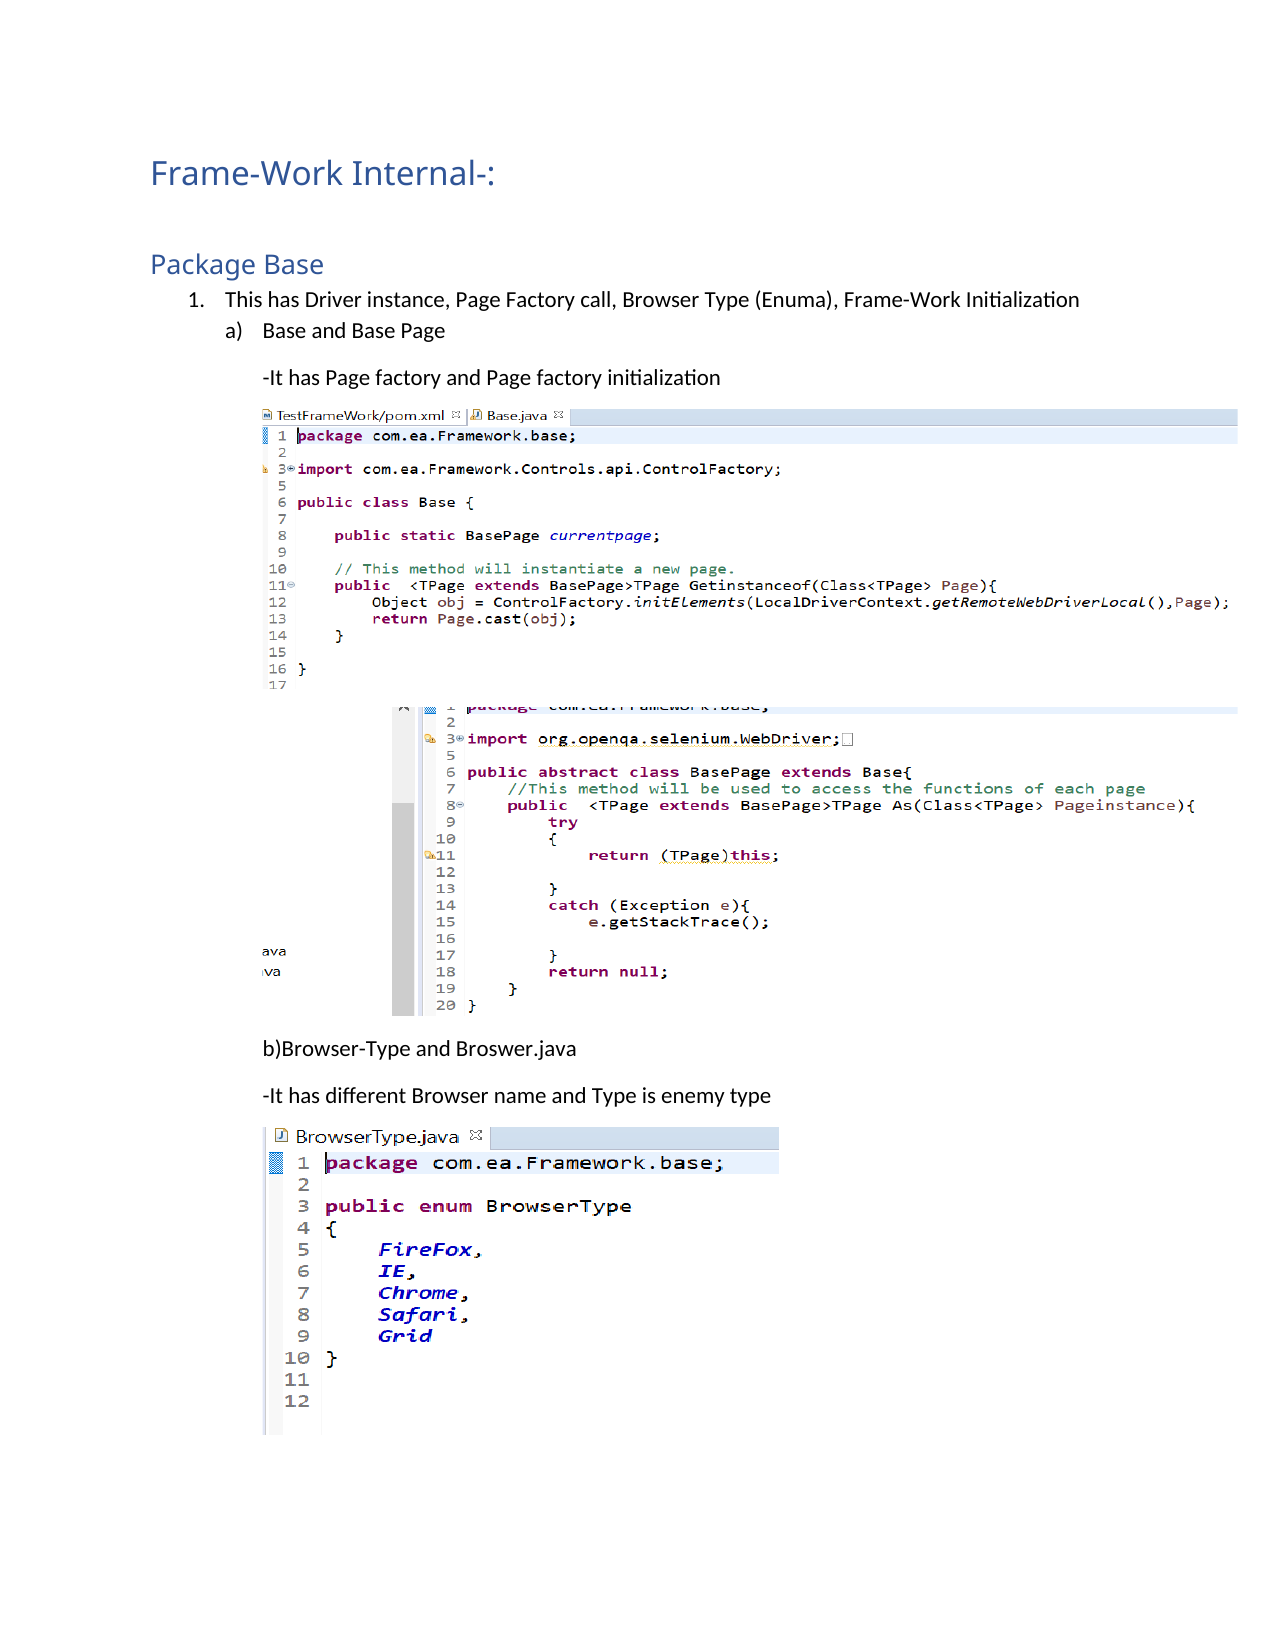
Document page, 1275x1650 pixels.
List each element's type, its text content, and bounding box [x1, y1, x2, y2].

picture [262, 1127, 779, 1435]
text -It has different Browser name and Type is enemy type [262, 1081, 1125, 1109]
subtitle Frame-Work Internal-: [150, 150, 1125, 195]
text b)Browser-Type and Broswer.java [262, 1034, 1125, 1062]
list This has Driver instance, Page Factory call, Browser Type (Enuma), Frame-Work Initialization [187, 286, 1125, 314]
list Base and Base Page [225, 316, 1125, 344]
picture [262, 707, 1238, 1016]
picture [262, 409, 1238, 689]
subtitle Package Base [150, 246, 1125, 283]
text -It has Page factory and Page factory initialization [262, 363, 1125, 391]
